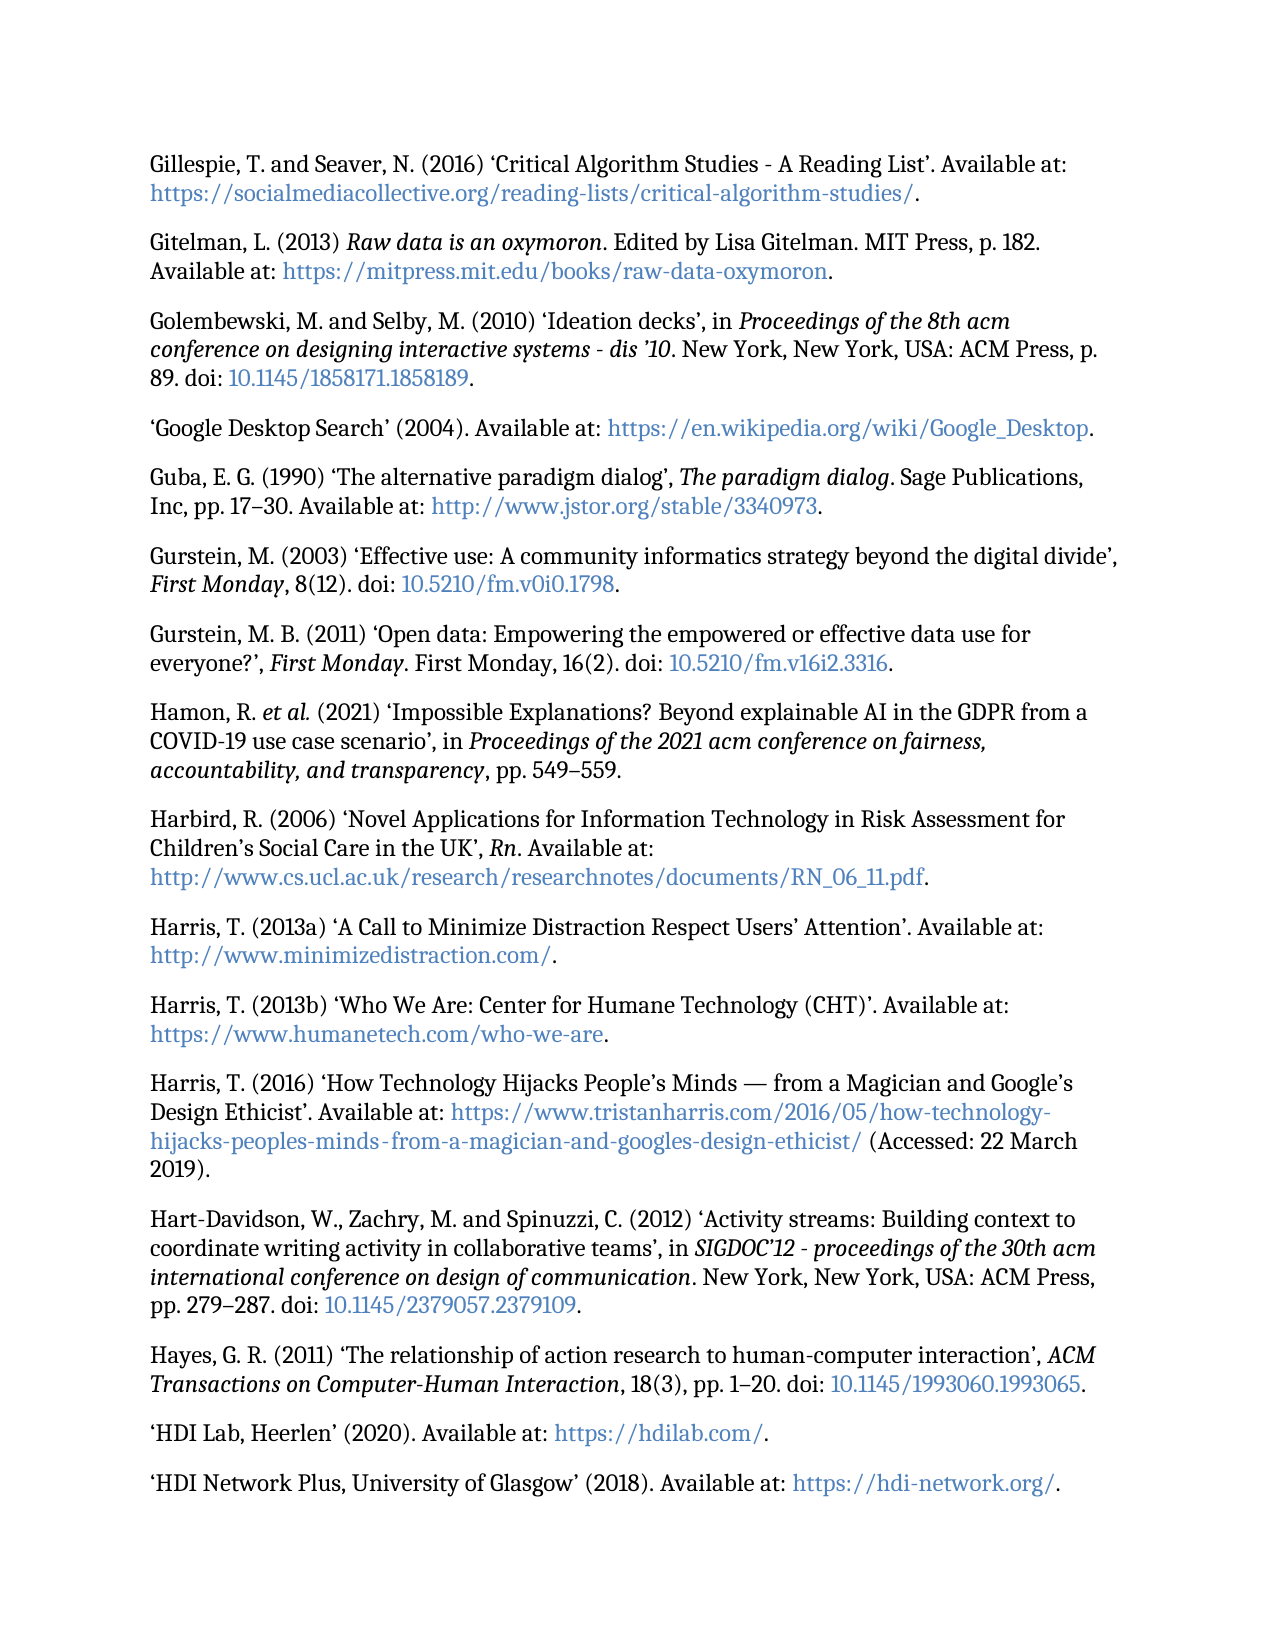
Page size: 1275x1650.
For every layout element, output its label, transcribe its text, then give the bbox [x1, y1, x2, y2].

text Gurstein, M. B. (2011) ‘Open data: Empowering the empowered or effective data use for everyone?’, First Monday. First Monday, 16(2). doi: 10.5210/fm.v16i2.3316. [150, 620, 1125, 677]
text Golembewski, M. and Selby, M. (2010) ‘Ideation decks’, in Proceedings of the 8th acm conference on designing interactive systems - dis ’10. New York, New York, USA: ACM Press, p. 89. doi: 10.1145/1858171.1858189. [150, 307, 1125, 393]
text Gillespie, T. and Seaver, N. (2016) ‘Critical Algorithm Studies - A Reading List’. Available at: https://socialmediacollective.org/reading-lists/critical-algorithm-studies/. [150, 150, 1125, 207]
text ‘HDI Lab, Heerlen’ (2020). Available at: https://hdilab.com/. [150, 1419, 1125, 1448]
text Hart-Davidson, W., Zachry, M. and Spinuzzi, C. (2012) ‘Activity streams: Building context to coordinate writing activity in collaborative teams’, in SIGDOC’12 - proceedings of the 30th acm international conference on design of communication. New York, New York, USA: ACM Press, pp. 279–287. doi: 10.1145/2379057.2379109. [150, 1205, 1125, 1320]
text Guba, E. G. (1990) ‘The alternative paradigm dialog’, The paradigm dialog. Sage Publications, Inc, pp. 17–30. Available at: http://www.jstor.org/stable/3340973. [150, 463, 1125, 521]
text Gitelman, L. (2013) Raw data is an oxymoron. Edited by Lisa Gitelman. MIT Press, p. 182. Available at: https://mitpress.mit.edu/books/raw-data-oxymoron. [150, 228, 1125, 286]
text Harris, T. (2016) ‘How Technology Hijacks People’s Minds — from a Magician and Google’s Design Ethicist’. Available at: https://www.tristanharris.com/2016/05/how-technology-hijacks-peoples-minds - from-a-magician-and-googles-design-ethicist/ (Accessed: 22 March 2019). [150, 1069, 1125, 1184]
text ‘Google Desktop Search’ (2004). Available at: https://en.wikipedia.org/wiki/Google_Desktop. [150, 414, 1125, 442]
text Harris, T. (2013b) ‘Who We Are: Center for Humane Technology (CHT)’. Available at: https://www.humanetech.com/who-we-are. [150, 991, 1125, 1048]
text Harbird, R. (2006) ‘Novel Applications for Information Technology in Risk Assessment for Children’s Social Care in the UK’, Rn. Available at: http://www.cs.ucl.ac.uk/research/researchnotes/documents/RN_06_11.pdf. [150, 805, 1125, 892]
text Gurstein, M. (2003) ‘Effective use: A community informatics strategy beyond the digital divide’, First Monday, 8(12). doi: 10.5210/fm.v0i0.1798. [150, 542, 1125, 599]
text Hayes, G. R. (2011) ‘The relationship of action research to human-computer interaction’, ACM Transactions on Computer-Human Interaction, 18(3), pp. 1–20. doi: 10.1145/1993060.1993065. [150, 1341, 1125, 1398]
text Harris, T. (2013a) ‘A Call to Minimize Distraction Respect Users’ Attention’. Available at: http://www.minimizedistraction.com/. [150, 912, 1125, 970]
text ‘HDI Network Plus, University of Glasgow’ (2018). Available at: https://hdi-network.org/. [150, 1469, 1125, 1497]
text Hamon, R. et al. (2021) ‘Impossible Explanations? Beyond explainable AI in the GDPR from a COVID-19 use case scenario’, in Proceedings of the 2021 acm conference on fairness, accountability, and transparency, pp. 549–559. [150, 698, 1125, 784]
